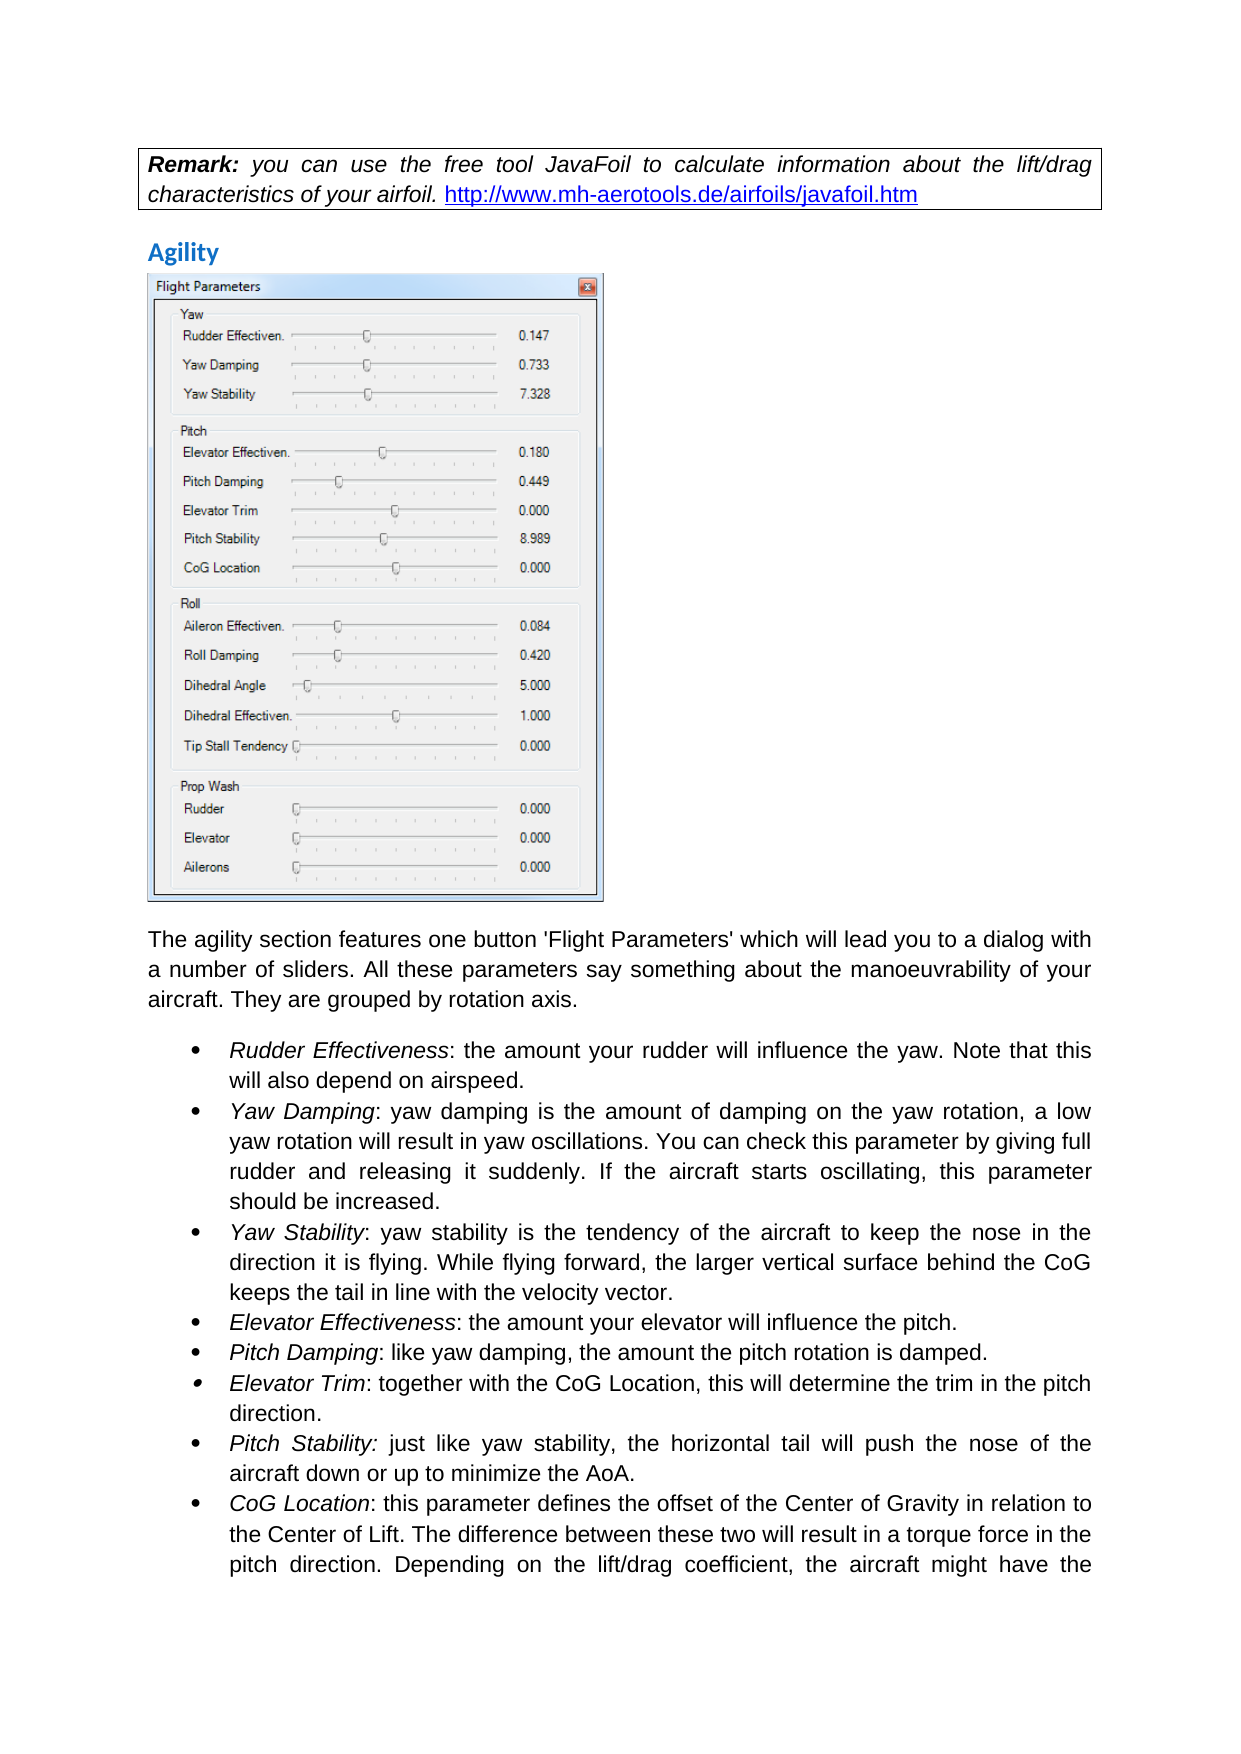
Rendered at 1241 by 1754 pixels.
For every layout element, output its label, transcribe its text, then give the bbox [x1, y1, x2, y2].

list Rudder Effectiveness: the amount your rudder will influence the yaw. Note that this will also depend on airspeed. [192, 1037, 1093, 1094]
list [192, 1490, 1093, 1577]
list Pitch Damping: like yaw damping, the amount the pitch rotation is damped. [192, 1339, 1093, 1366]
subtitle Agility [148, 235, 1093, 268]
picture [147, 273, 604, 902]
list Yaw Stability: yaw stability is the tendency of the aircraft to keep the nose in the direction it is flying. While flying forward, the larger vertical surface behind the CoG keeps the tail in line with the velocity vector. [192, 1218, 1093, 1305]
list Yaw Damping: yaw damping is the amount of damping on the yaw rotation, a low yaw rotation will result in yaw oscillations. You can check this parameter by giving full rudder and releasing it suddenly. If the aircraft starts oscillating, this parameter should be increased. [192, 1098, 1093, 1215]
text Remark: you can use the free tool JavaFoil to calculate information about the lift/drag characteristics of your airfoil. http://www.mh-aerotools.de/airfoils/javafoil.htm [139, 149, 1101, 209]
text The agility section features one button 'Flight Parameters' which will lead you to a dialog with a number of sliders. All these parameters say something about the manoeuvrability of your aircraft. They are grouped by rotation axis. [148, 926, 1093, 1013]
list Elevator Effectiveness: the amount your elevator will influence the pitch. [192, 1309, 1093, 1336]
list Pitch Stability: just like yaw stability, the horizontal tail will push the nose of the aircraft down or up to minimize the AoA. [192, 1430, 1093, 1487]
list Elevator Trim: together with the CoG Location, this will determine the trim in the pitch direction. [192, 1369, 1093, 1426]
